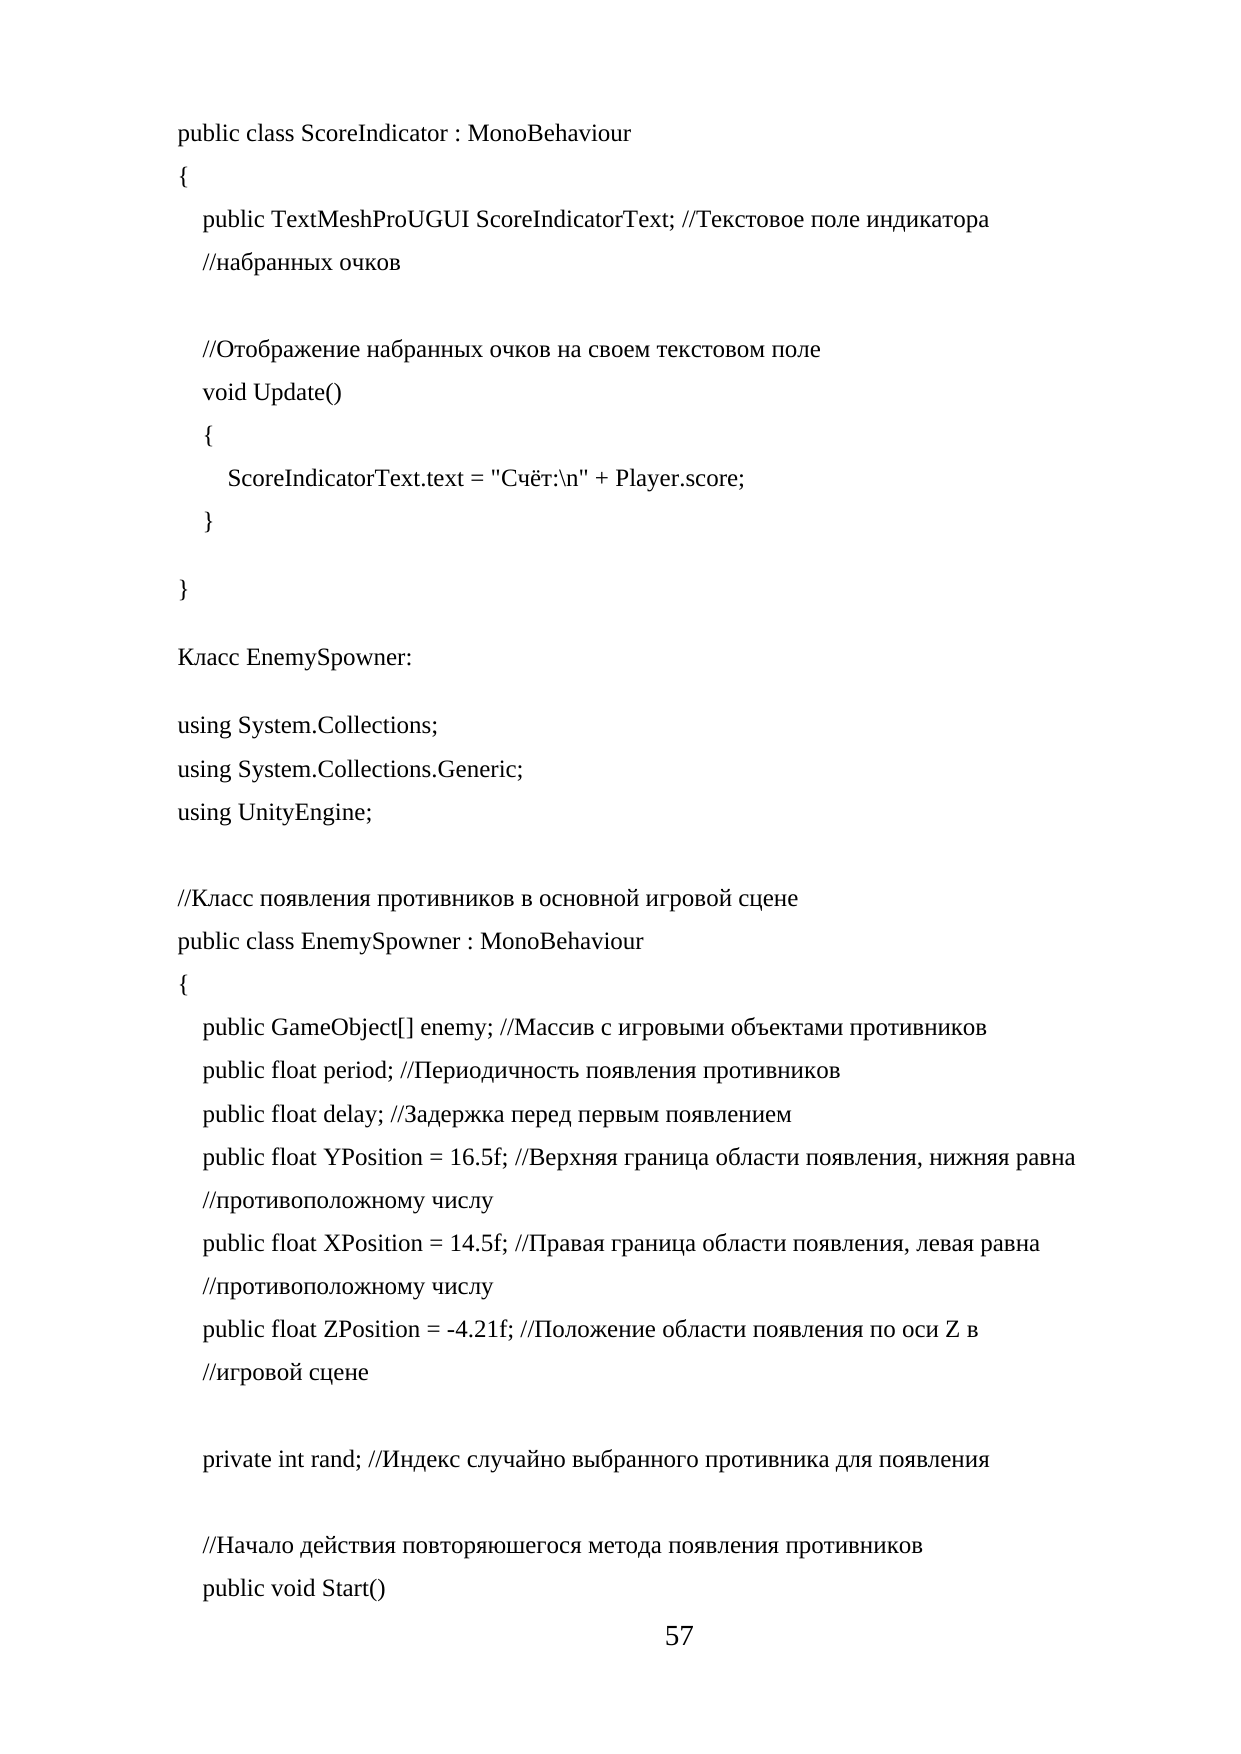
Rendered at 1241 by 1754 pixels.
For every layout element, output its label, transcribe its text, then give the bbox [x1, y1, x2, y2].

list public float ZPosition = -4.21f; //Положение области появления по оси Z в [177, 1314, 1181, 1343]
list } [177, 574, 1181, 603]
list public float XPosition = 14.5f; //Правая граница области появления, левая равна [177, 1228, 1181, 1257]
list using System.Collections.Generic; [177, 754, 1181, 782]
list public float period; //Периодичность появления противников [177, 1056, 1181, 1084]
list public TextMeshProUGUI ScoreIndicatorText; //Текстовое поле индикатора [177, 204, 1181, 233]
list public float delay; //Задержка перед первым появлением [177, 1099, 1181, 1127]
list public GameObject[] enemy; //Массив с игровыми объектами противников [177, 1012, 1181, 1041]
list //Класс появления противников в основной игровой сцене [177, 883, 1181, 912]
list //набранных очков [177, 247, 1181, 276]
list { [177, 161, 1181, 190]
list //противоположному числу [177, 1185, 1181, 1214]
list void Update() [177, 377, 1181, 406]
list //игровой сцене [177, 1357, 1181, 1386]
list public float YPosition = 16.5f; //Верхняя граница области появления, нижняя равна [177, 1142, 1181, 1171]
list //Отображение набранных очков на своем текстовом поле [177, 334, 1181, 362]
list //противоположному числу [177, 1271, 1181, 1300]
list //Начало действия повторяюшегося метода появления противников [177, 1530, 1181, 1559]
list public void Start() [177, 1573, 1181, 1602]
list using UnityEngine; [177, 797, 1181, 826]
list Класс EnemySpowner: [177, 642, 1181, 671]
list ScoreIndicatorText.text = "Счёт:\n" + Player.score; [177, 463, 1181, 492]
list { [177, 969, 1181, 998]
list public class ScoreIndicator : MonoBehaviour [177, 118, 1181, 147]
list public class EnemySpowner : MonoBehaviour [177, 926, 1181, 955]
list using System.Collections; [177, 711, 1181, 739]
list { [177, 420, 1181, 449]
list } [177, 506, 1181, 535]
list private int rand; //Индекс случайно выбранного противника для появления [177, 1444, 1181, 1472]
